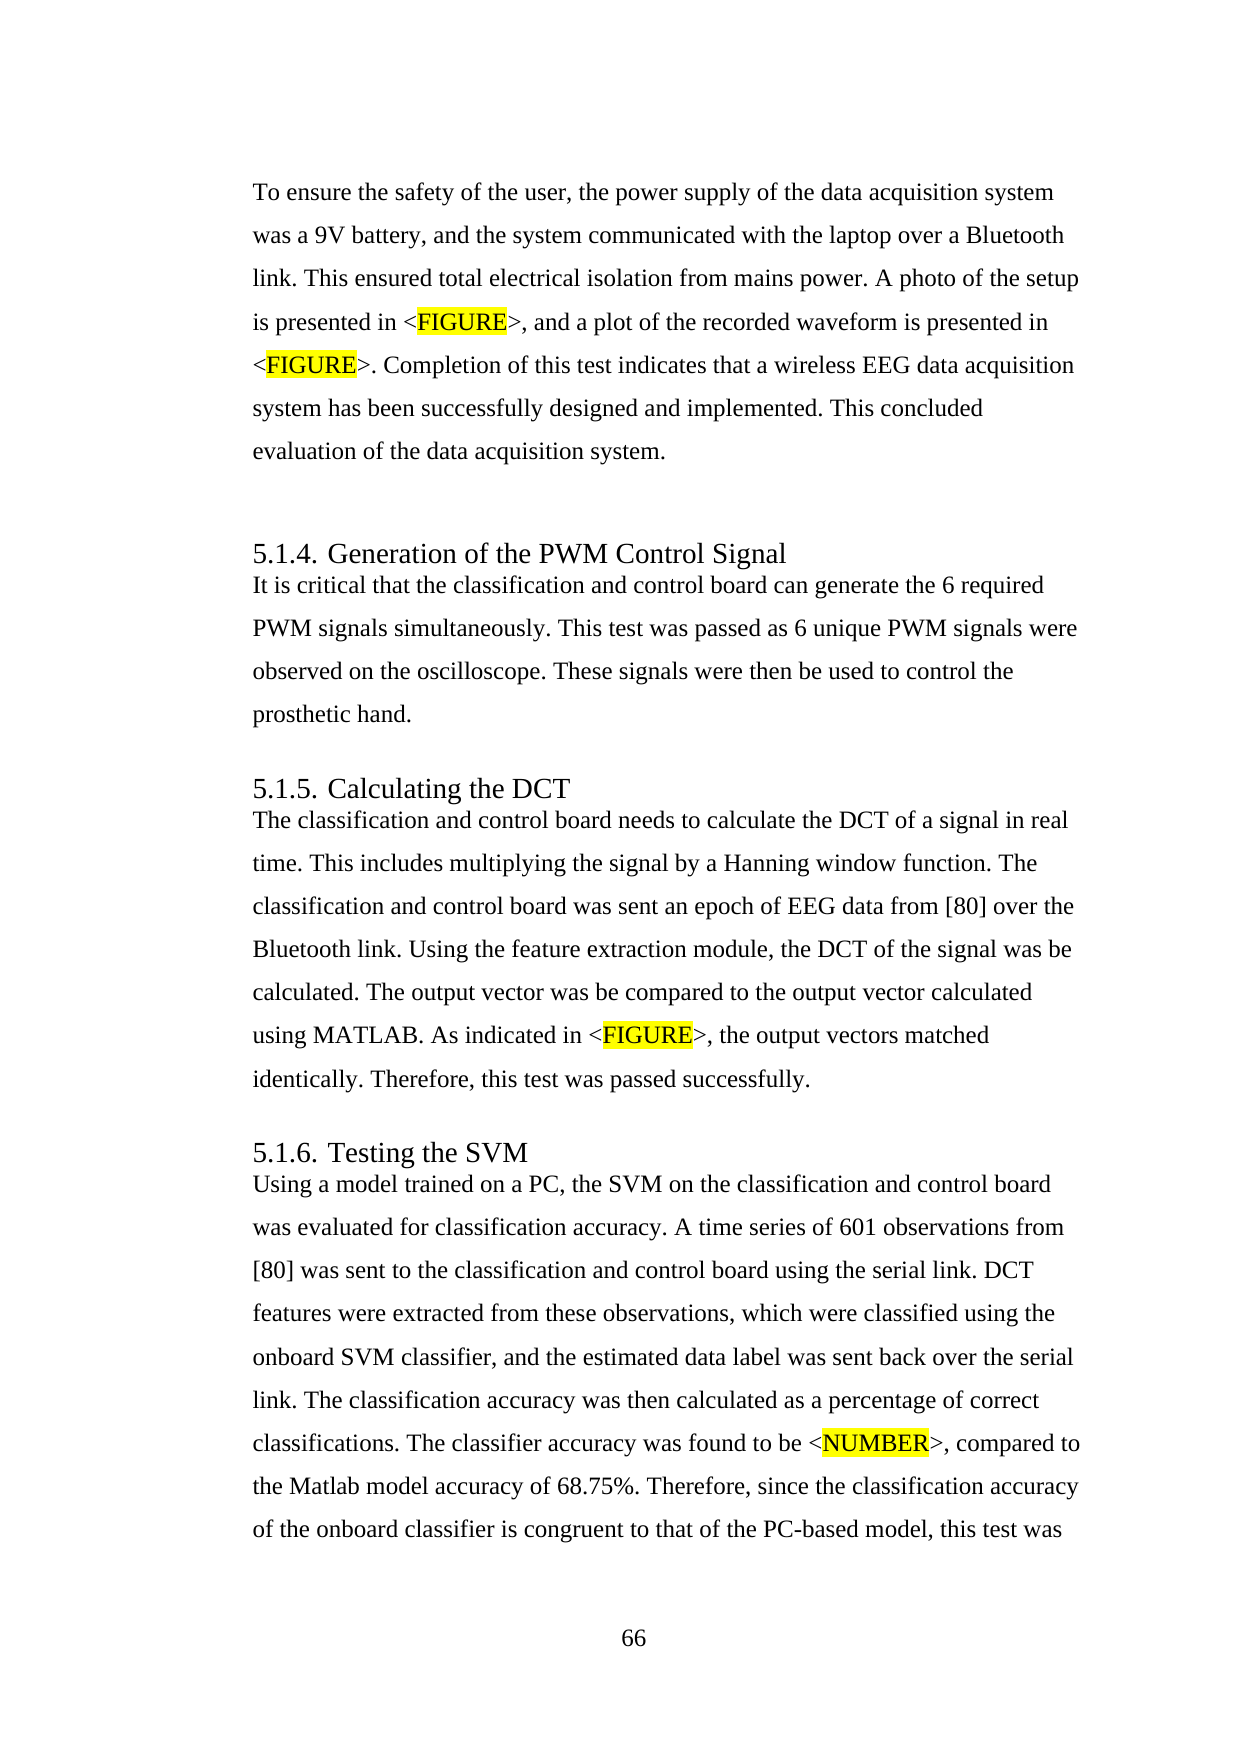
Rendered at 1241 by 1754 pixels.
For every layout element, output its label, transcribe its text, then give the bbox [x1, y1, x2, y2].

text It is critical that the classification and control board can generate the 6 required PWM signals simultaneously. This test was passed as 6 unique PWM signals were observed on the oscilloscope. These signals were then be used to control the prosthetic hand. [252, 570, 1090, 728]
subtitle Generation of the PWM Control Signal [252, 537, 1090, 570]
text The classification and control board needs to calculate the DCT of a signal in real time. This includes multiplying the signal by a Hanning window function. The classification and control board was sent an epoch of EEG data from [80] over the Bluetooth link. Using the feature extraction module, the DCT of the signal was be calculated. The output vector was be compared to the output vector calculated using MATLAB. As indicated in <FIGURE>, the output vectors matched identically. Therefore, this test was passed successfully. [252, 805, 1090, 1092]
subtitle Testing the SVM [252, 1136, 1090, 1169]
subtitle Calculating the DCT [252, 771, 1090, 805]
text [252, 177, 1090, 465]
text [252, 1169, 1090, 1543]
